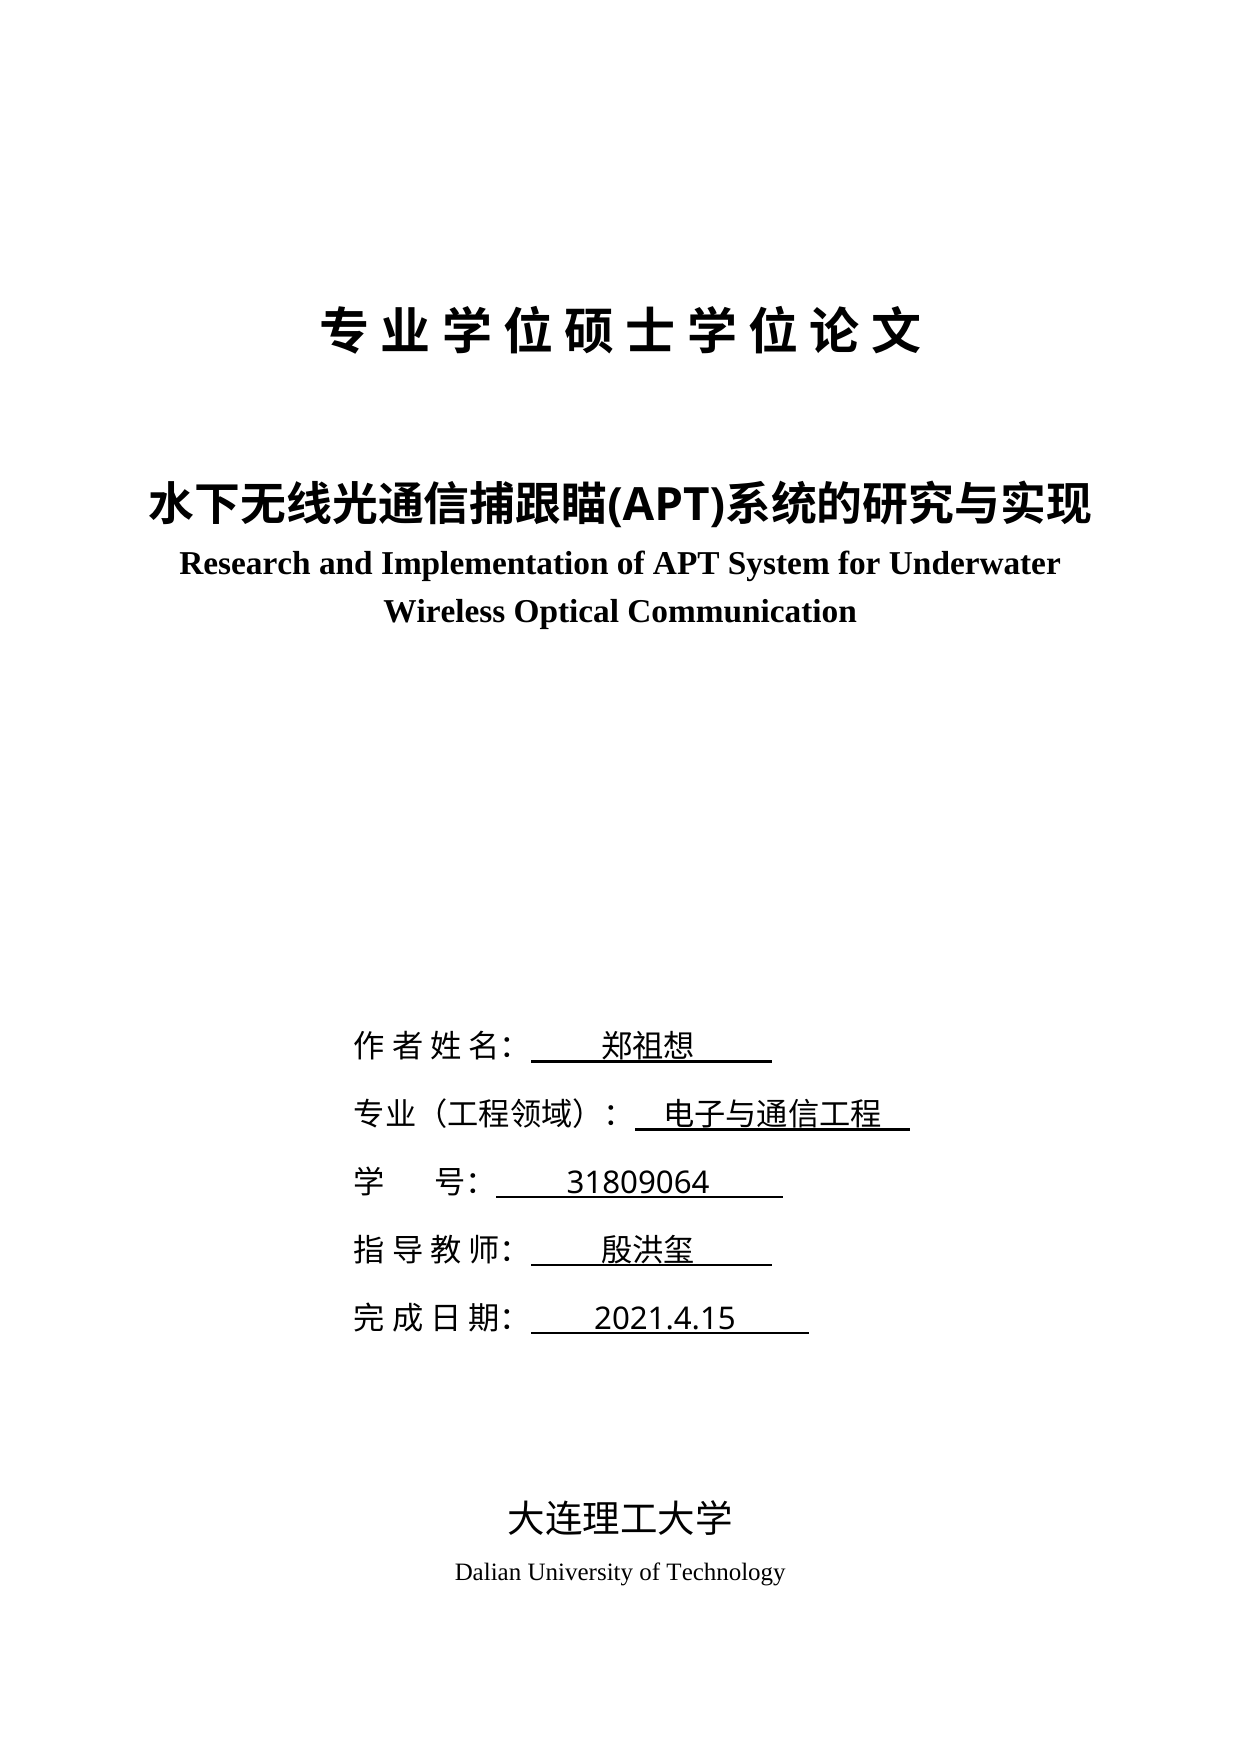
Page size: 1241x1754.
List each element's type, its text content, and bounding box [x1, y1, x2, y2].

text 专业（工程领域）： 电子与通信工程 [148, 1089, 1092, 1135]
text 大连理工大学 [148, 1489, 1092, 1543]
text 指 导 教 师： 殷洪玺 [148, 1225, 1092, 1271]
text 水下无线光通信捕跟瞄(APT)系统的研究与实现Research and Implementation of APT System for Underwater Wireless Optical Communication [148, 467, 1092, 629]
text 专 业 学 位 硕 士 学 位 论 文 [148, 292, 1092, 364]
text 学 号： 31809064 [148, 1157, 1092, 1203]
text 完 成 日 期： 2021.4.15 [148, 1293, 1092, 1339]
text 作 者 姓 名： 郑祖想 [148, 1022, 1092, 1067]
text Dalian University of Technology [148, 1557, 1092, 1585]
